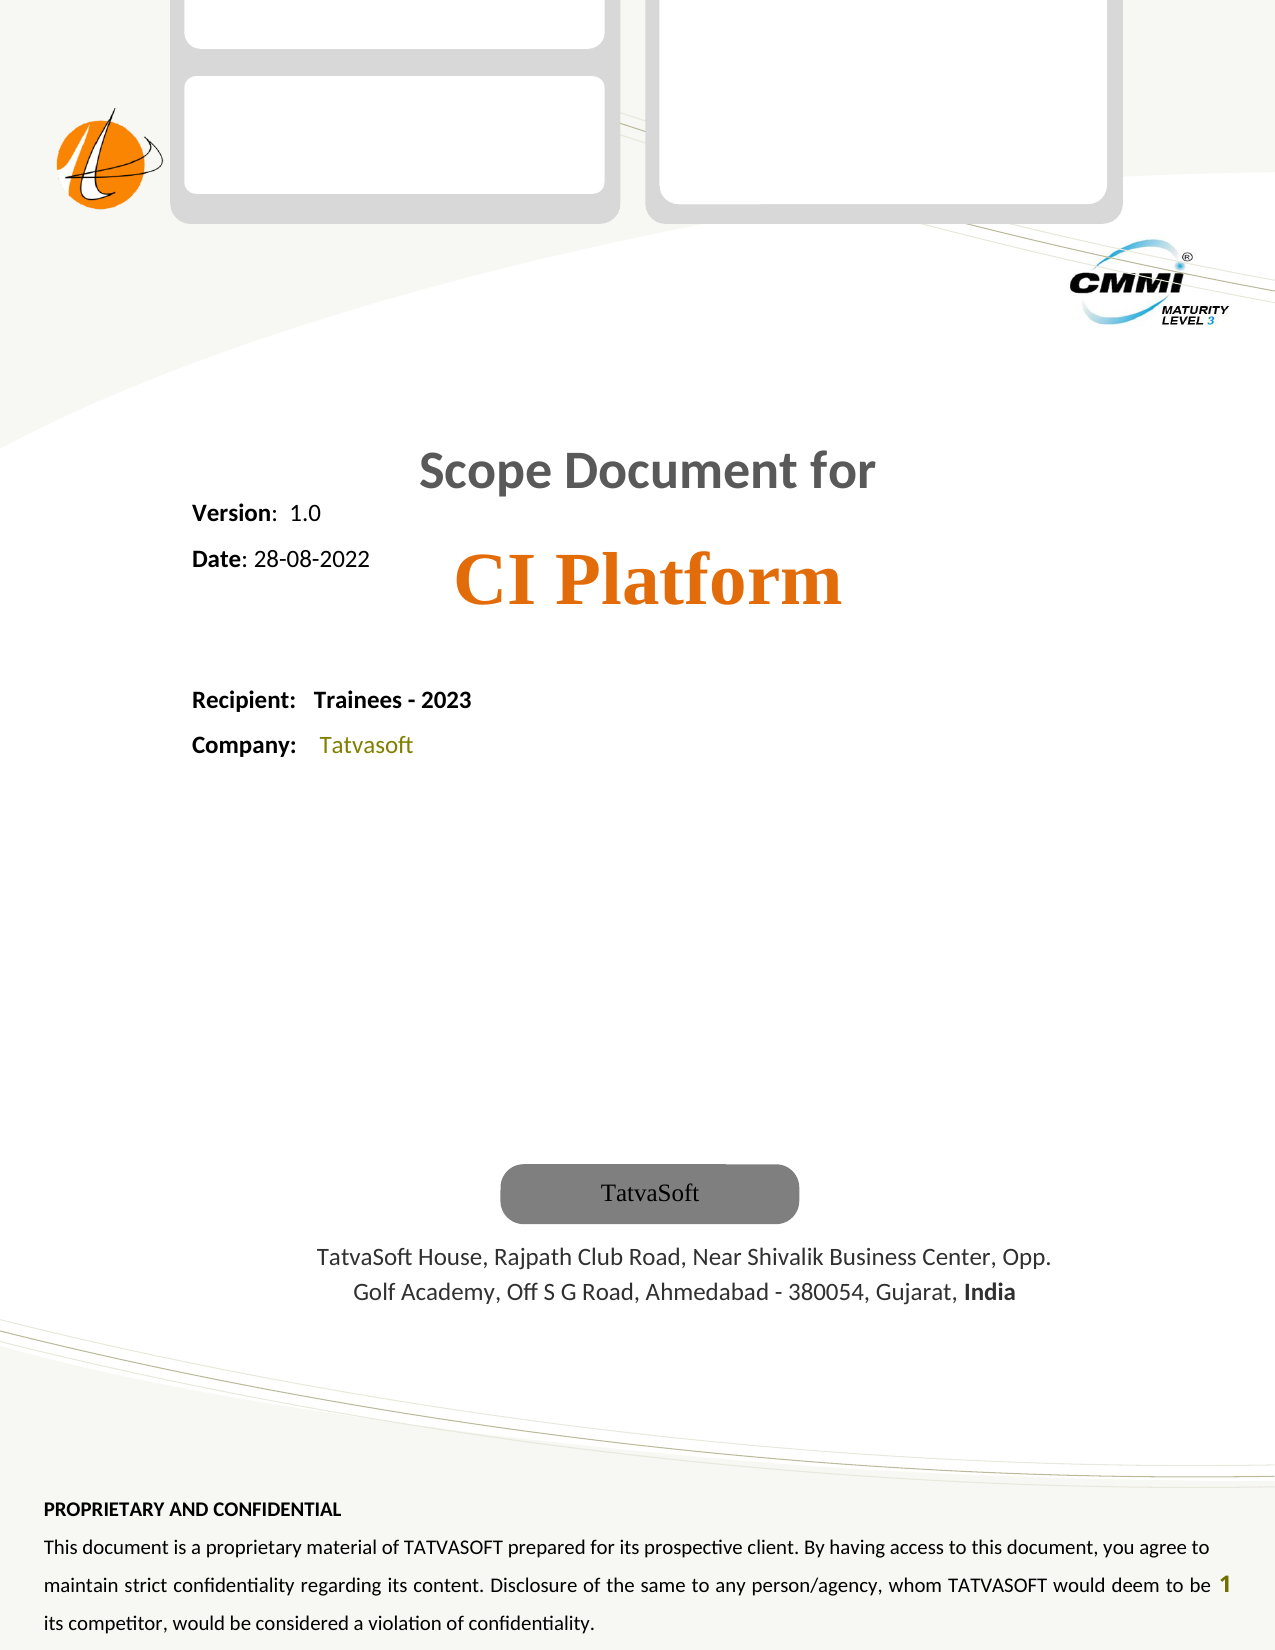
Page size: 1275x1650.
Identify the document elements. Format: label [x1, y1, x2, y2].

picture [974, 224, 1275, 285]
picture [929, 224, 1234, 293]
picture [443, 224, 1231, 329]
picture [1018, 173, 1275, 279]
picture [56, 108, 173, 216]
